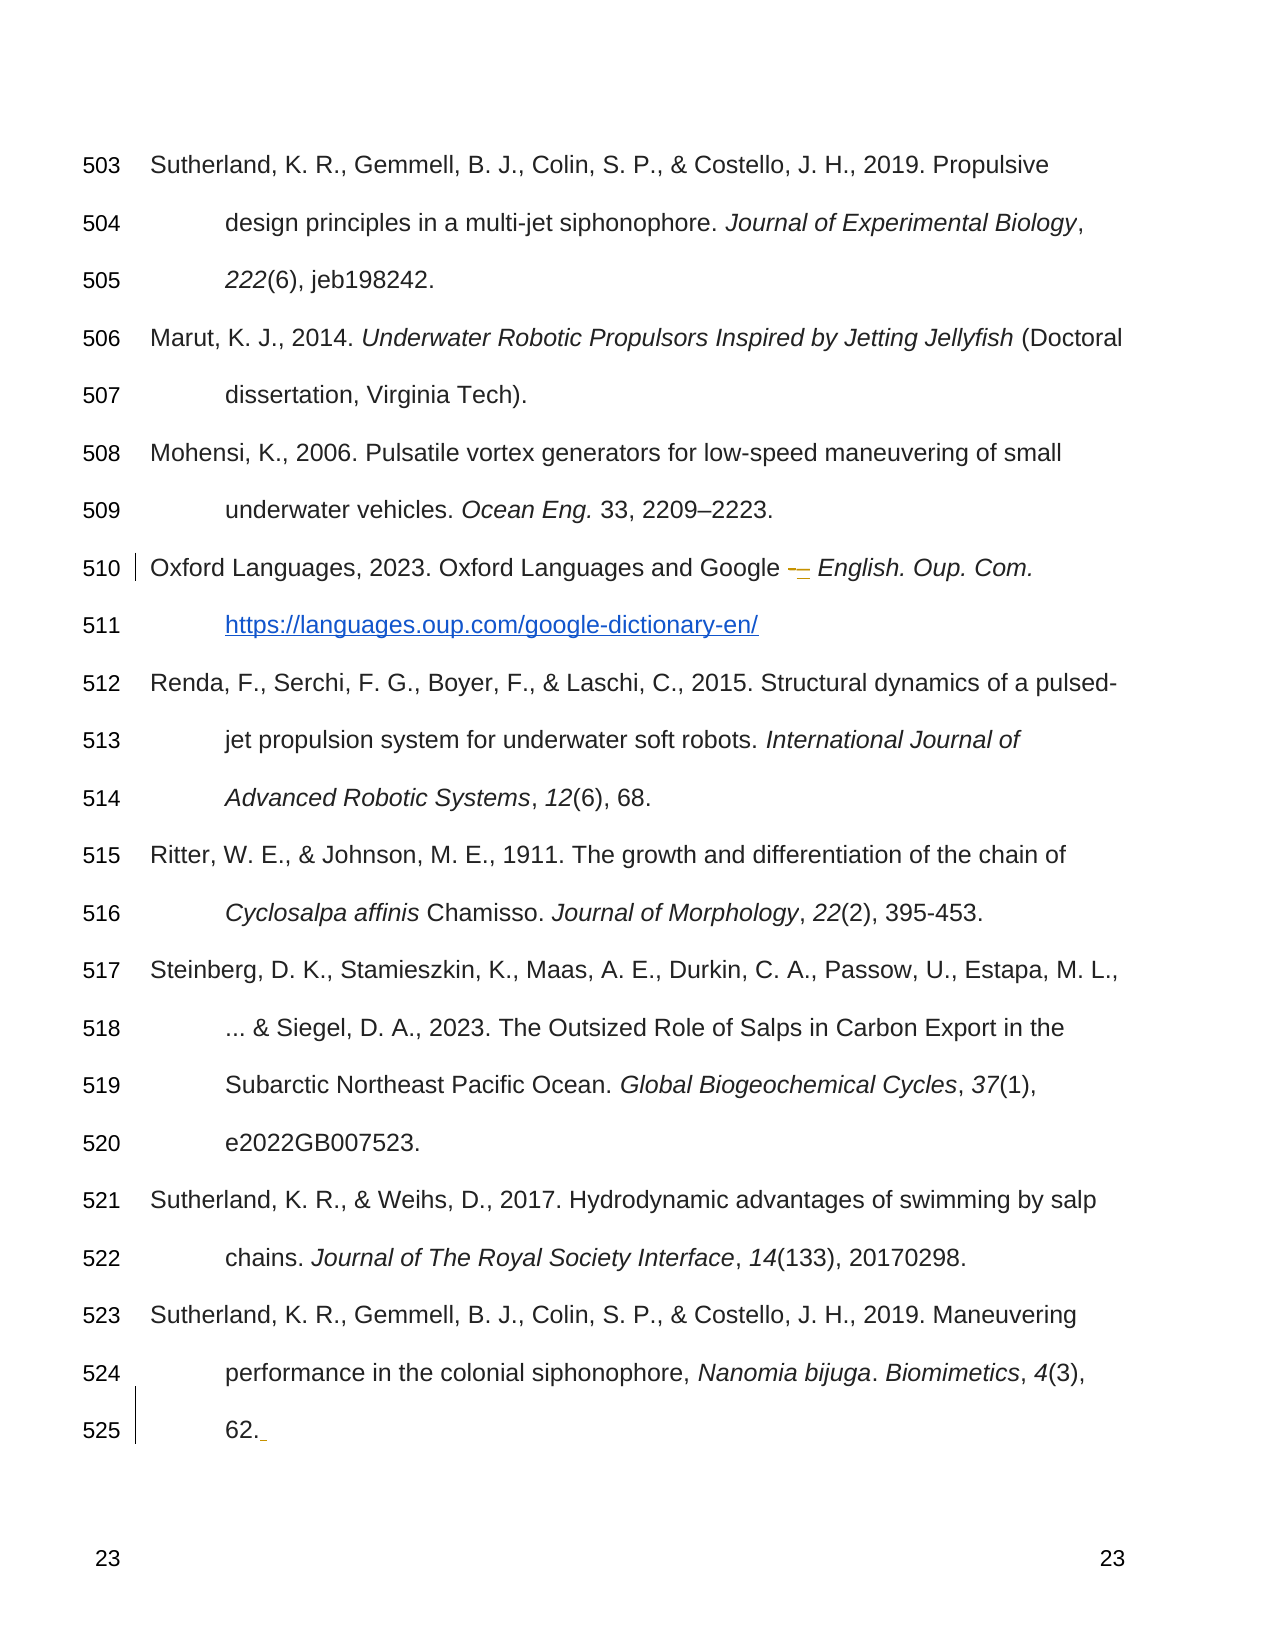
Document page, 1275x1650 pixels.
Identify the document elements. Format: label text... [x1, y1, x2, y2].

text Oxford Languages, 2023. Oxford Languages and Google English. Oup. Com. https://languages.oup.com/google-dictionary-en/ [150, 552, 1125, 639]
text Sutherland, K. R., Gemmell, B. J., Colin, S. P., & Costello, J. H., 2019. Maneuvering performance in the colonial siphonophore, Nanomia bijuga. Biomimetics, 4(3), 62. [150, 1300, 1125, 1444]
text Sutherland, K. R., & Weihs, D., 2017. Hydrodynamic advantages of swimming by salp chains. Journal of The Royal Society Interface, 14(133), 20170298. [150, 1185, 1125, 1271]
text Sutherland, K. R., Gemmell, B. J., Colin, S. P., & Costello, J. H., 2019. Propulsive design principles in a multi-jet siphonophore. Journal of Experimental Biology, 222(6), jeb198242. [150, 150, 1125, 294]
text Ritter, W. E., & Johnson, M. E., 1911. The growth and differentiation of the chain of Cyclosalpa affinis Chamisso. Journal of Morphology, 22(2), 395-453. [150, 840, 1125, 926]
text Marut, K. J., 2014. Underwater Robotic Propulsors Inspired by Jetting Jellyfish (Doctoral dissertation, Virginia Tech). [150, 322, 1125, 409]
text Steinberg, D. K., Stamieszkin, K., Maas, A. E., Durkin, C. A., Passow, U., Estapa, M. L., ... & Siegel, D. A., 2023. The Outsized Role of Salps in Carbon Export in the Subarctic Northeast Pacific Ocean. Global Biogeochemical Cycles, 37(1), e2022GB007523. [150, 955, 1125, 1156]
text Renda, F., Serchi, F. G., Boyer, F., & Laschi, C., 2015. Structural dynamics of a pulsed-jet propulsion system for underwater soft robots. International Journal of Advanced Robotic Systems, 12(6), 68. [150, 667, 1125, 811]
text Mohensi, K., 2006. Pulsatile vortex generators for low-speed maneuvering of small underwater vehicles. Ocean Eng. 33, 2209–2223. [150, 437, 1125, 524]
